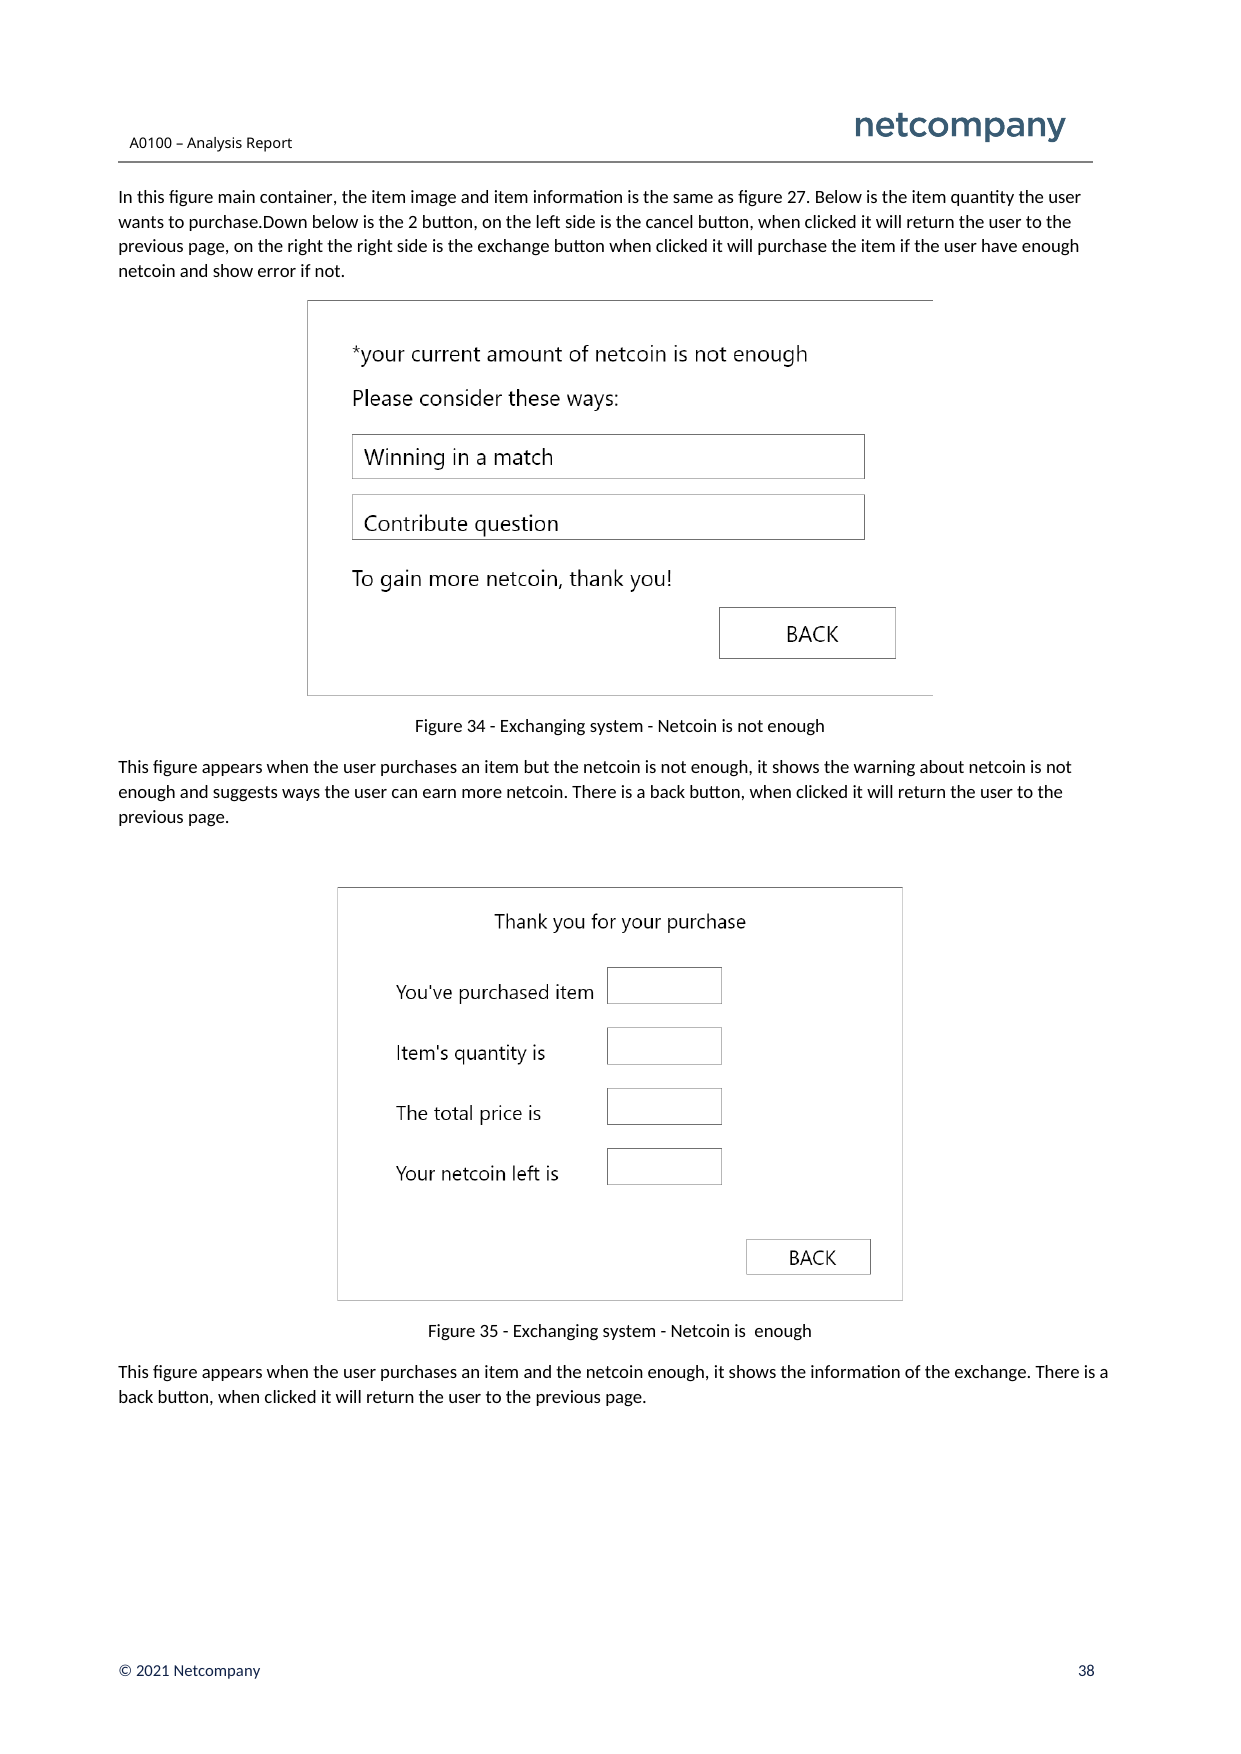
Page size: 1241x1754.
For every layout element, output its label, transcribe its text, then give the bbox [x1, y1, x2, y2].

picture [337, 887, 903, 1301]
picture [307, 300, 933, 696]
text In this figure main container, the item image and item information is the same as figure 27. Below is the item quantity the user wants to purchase.Down below is the 2 button, on the left side is the cancel button, when clicked it will return the user to the previous page, on the right the right side is the exchange button when clicked it will purchase the item if the user have enough netcoin and show error if not. [118, 185, 1122, 282]
picture [838, 102, 1083, 150]
text This figure appears when the user purchases an item but the netcoin is not enough, it shows the warning about netcoin is not enough and suggests ways the user can earn more netcoin. There is a back button, when clicked it will return the user to the previous page. [118, 756, 1122, 828]
text Figure 34 - Exchanging system - Netcoin is not enough [118, 714, 1122, 737]
text This figure appears when the user purchases an item and the netcoin enough, it shows the information of the exchange. There is a back button, when clicked it will return the user to the previous page. [118, 1361, 1122, 1408]
text Figure 35 - Exchanging system - Netcoin is enough [118, 1319, 1122, 1342]
